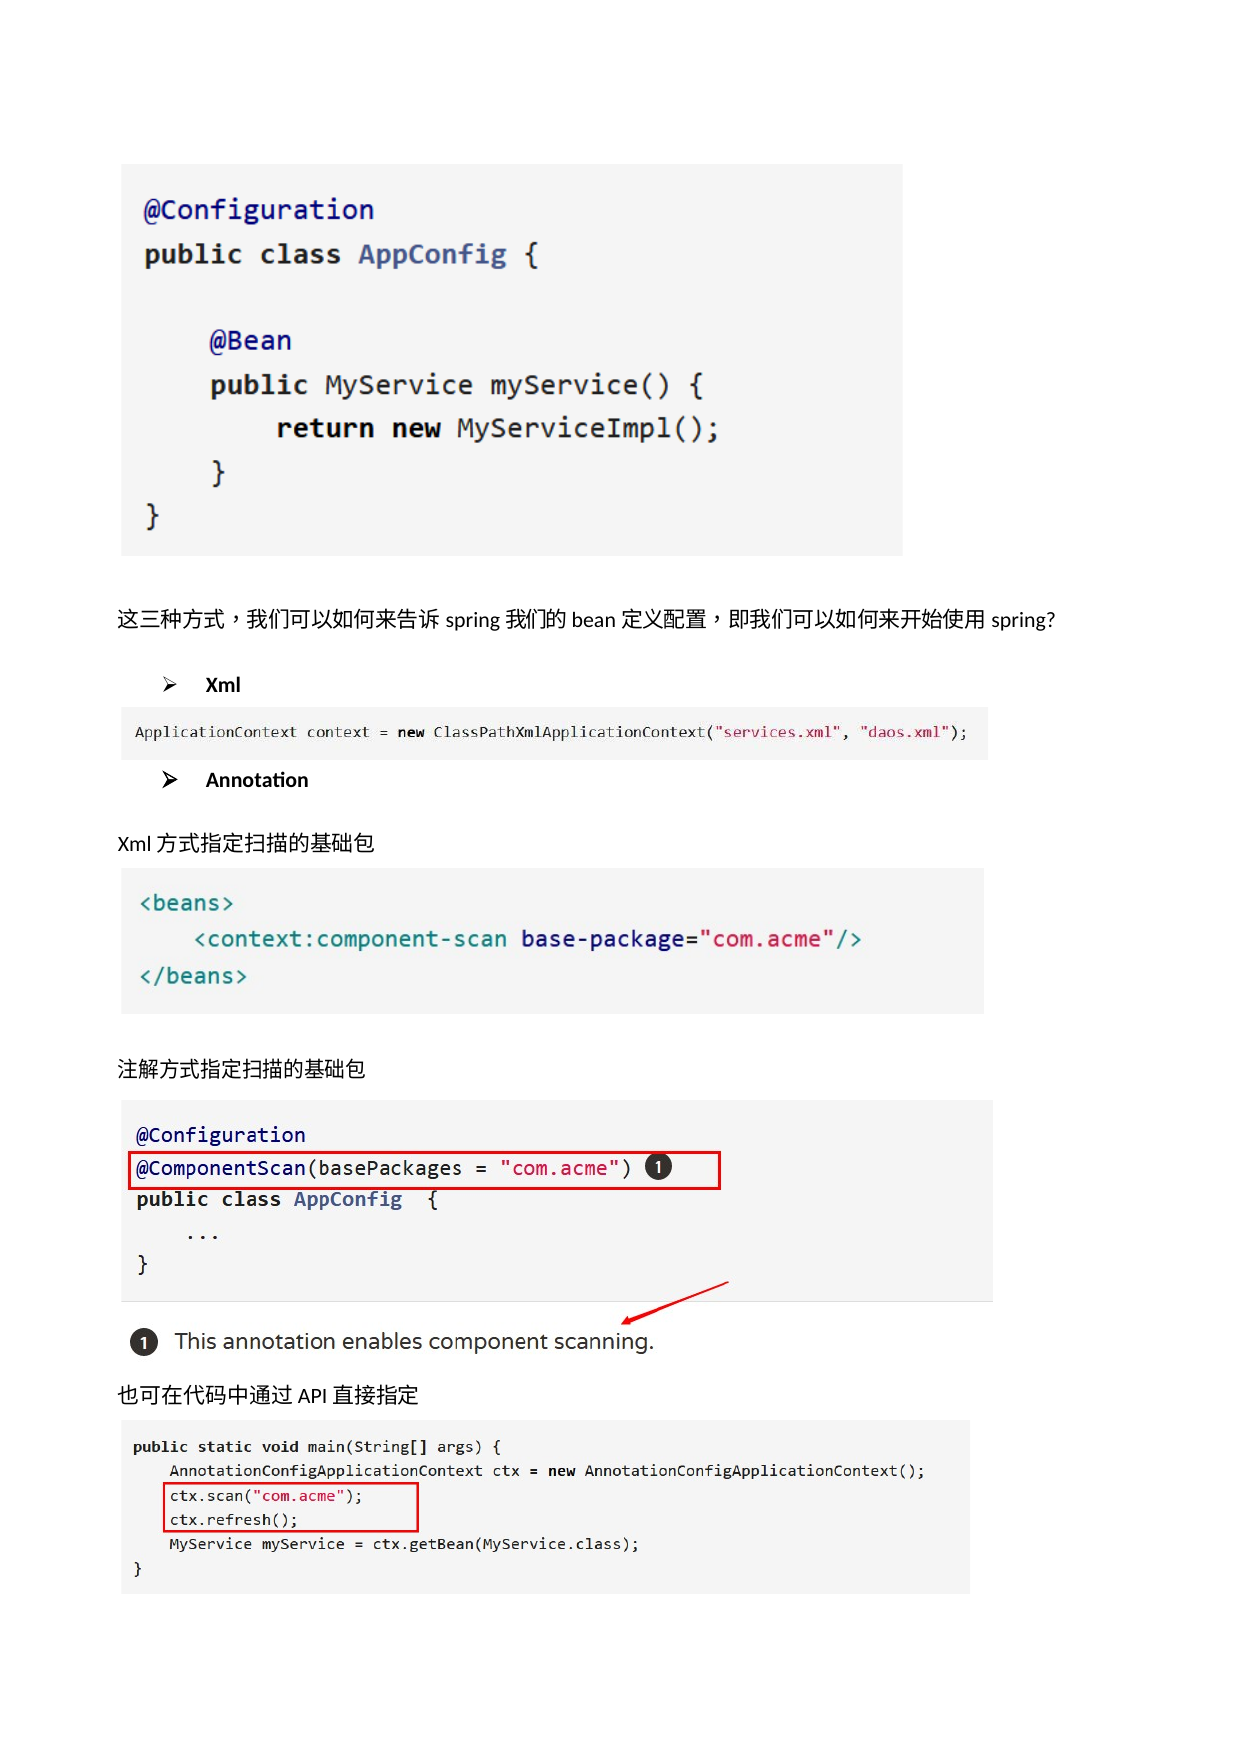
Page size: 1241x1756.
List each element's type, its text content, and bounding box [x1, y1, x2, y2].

picture [121, 1100, 993, 1373]
text 注解方式指定扫描的基础包 [118, 1052, 1086, 1084]
picture [121, 164, 903, 556]
subtitle Xml [161, 671, 1086, 698]
text 这三种方式，我们可以如何来告诉 spring 我们的 bean 定义配置，即我们可以如何来开始使用 spring? [118, 604, 1086, 634]
picture [121, 707, 989, 760]
picture [121, 868, 984, 1014]
text Xml 方式指定扫描的基础包 [118, 826, 1086, 858]
picture [121, 1420, 971, 1594]
